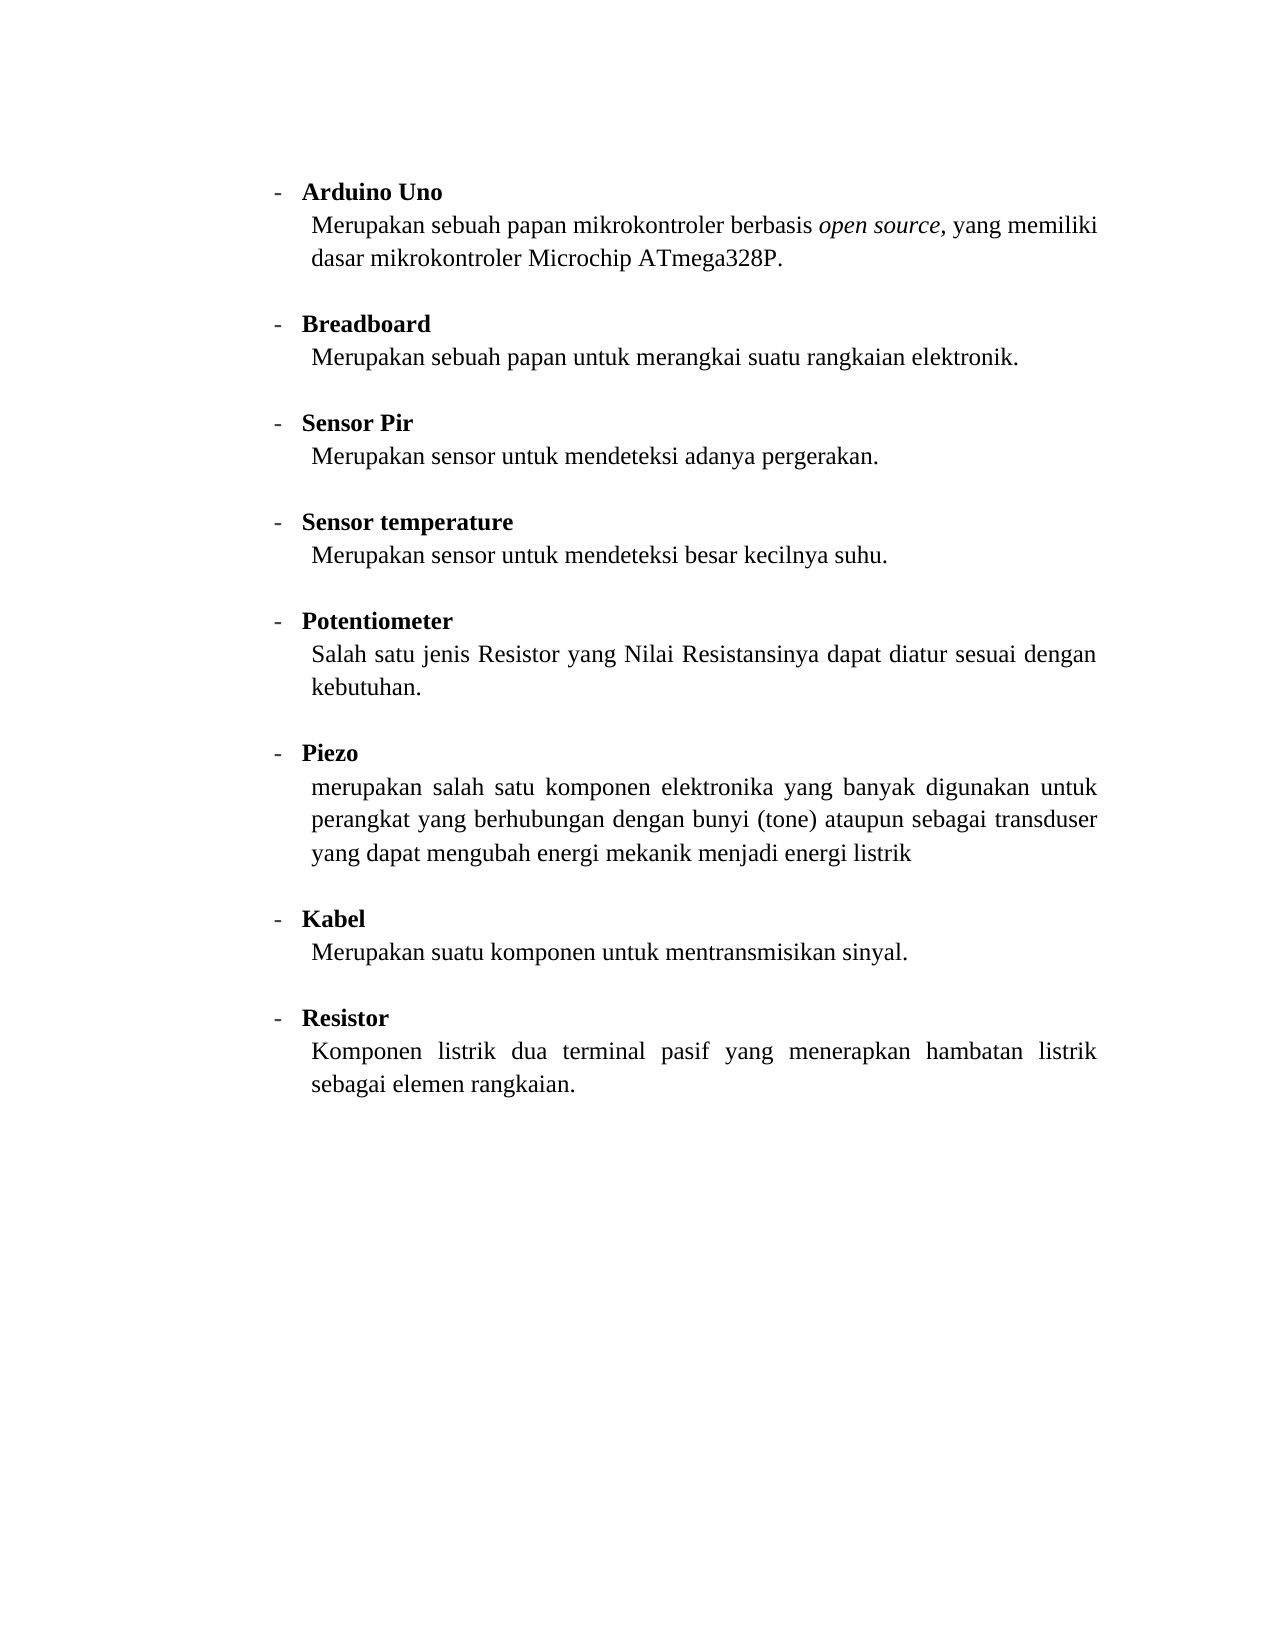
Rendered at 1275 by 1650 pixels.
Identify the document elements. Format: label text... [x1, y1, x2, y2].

subtitle Sensor temperature [274, 507, 1098, 536]
text Komponen listrik dua terminal pasif yang menerapkan hambatan listrik sebagai elemen rangkaian. [311, 1036, 1098, 1097]
text Merupakan sensor untuk mendeteksi besar kecilnya suhu. [236, 540, 1098, 569]
text Merupakan sebuah papan mikrokontroler berbasis open source, yang memiliki dasar mikrokontroler Microchip ATmega328P. [311, 210, 1098, 272]
text Merupakan sebuah papan untuk merangkai suatu rangkaian elektronik. [311, 342, 1098, 371]
subtitle Breadboard [274, 309, 1098, 338]
text Merupakan suatu komponen untuk mentransmisikan sinyal. [311, 937, 1098, 965]
subtitle Piezo [274, 738, 1098, 767]
text merupakan salah satu komponen elektronika yang banyak digunakan untuk perangkat yang berhubungan dengan bunyi (tone) ataupun sebagai transduser yang dapat mengubah energi mekanik menjadi energi listrik [311, 772, 1098, 866]
subtitle Resistor [274, 1003, 1098, 1031]
subtitle Potentiometer [274, 606, 1098, 635]
subtitle Kabel [274, 904, 1098, 932]
text Salah satu jenis Resistor yang Nilai Resistansinya dapat diatur sesuai dengan kebutuhan. [311, 639, 1098, 701]
subtitle Sensor Pir [274, 408, 1098, 437]
subtitle Arduino Uno [274, 177, 1098, 206]
text Merupakan sensor untuk mendeteksi adanya pergerakan. [311, 441, 1098, 470]
